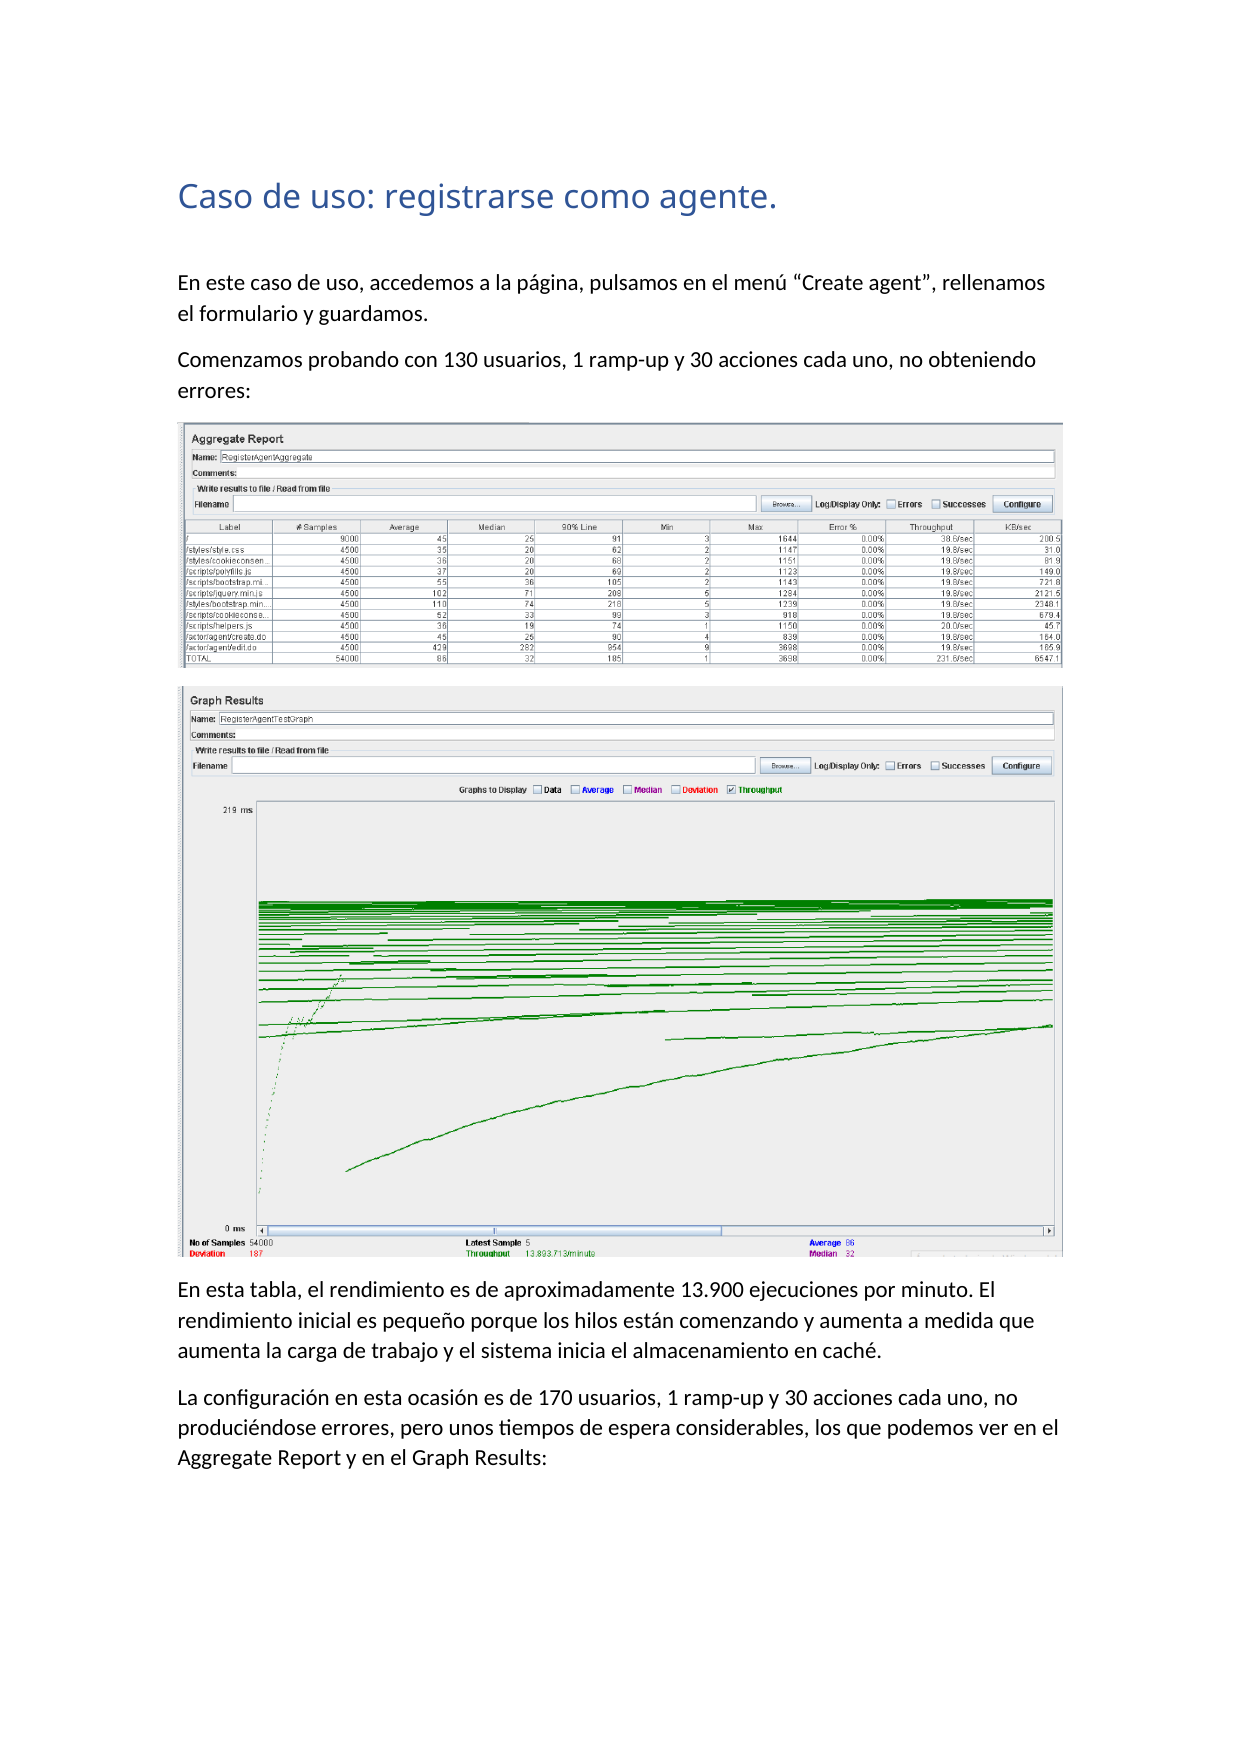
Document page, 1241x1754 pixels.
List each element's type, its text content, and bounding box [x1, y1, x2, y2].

picture [177, 686, 1063, 1257]
picture [177, 422, 1063, 668]
text En este caso de uso, accedemos a la página, pulsamos en el menú “Create agent”, rellenamos el formulario y guardamos. [177, 268, 1063, 327]
text La configuración en esta ocasión es de 170 usuarios, 1 ramp-up y 30 acciones cada uno, no produciéndose errores, pero unos tiempos de espera considerables, los que podemos ver en el Aggregate Report y en el Graph Results: [177, 1383, 1063, 1471]
text En esta tabla, el rendimiento es de aproximadamente 13.900 ejecuciones por minuto. El rendimiento inicial es pequeño porque los hilos están comenzando y aumenta a medida que aumenta la carga de trabajo y el sistema inicia el almacenamiento en caché. [177, 1276, 1063, 1364]
text Comenzamos probando con 130 usuarios, 1 ramp-up y 30 acciones cada uno, no obteniendo errores: [177, 346, 1063, 404]
subtitle Caso de uso: registrarse como agente. [177, 173, 1063, 218]
